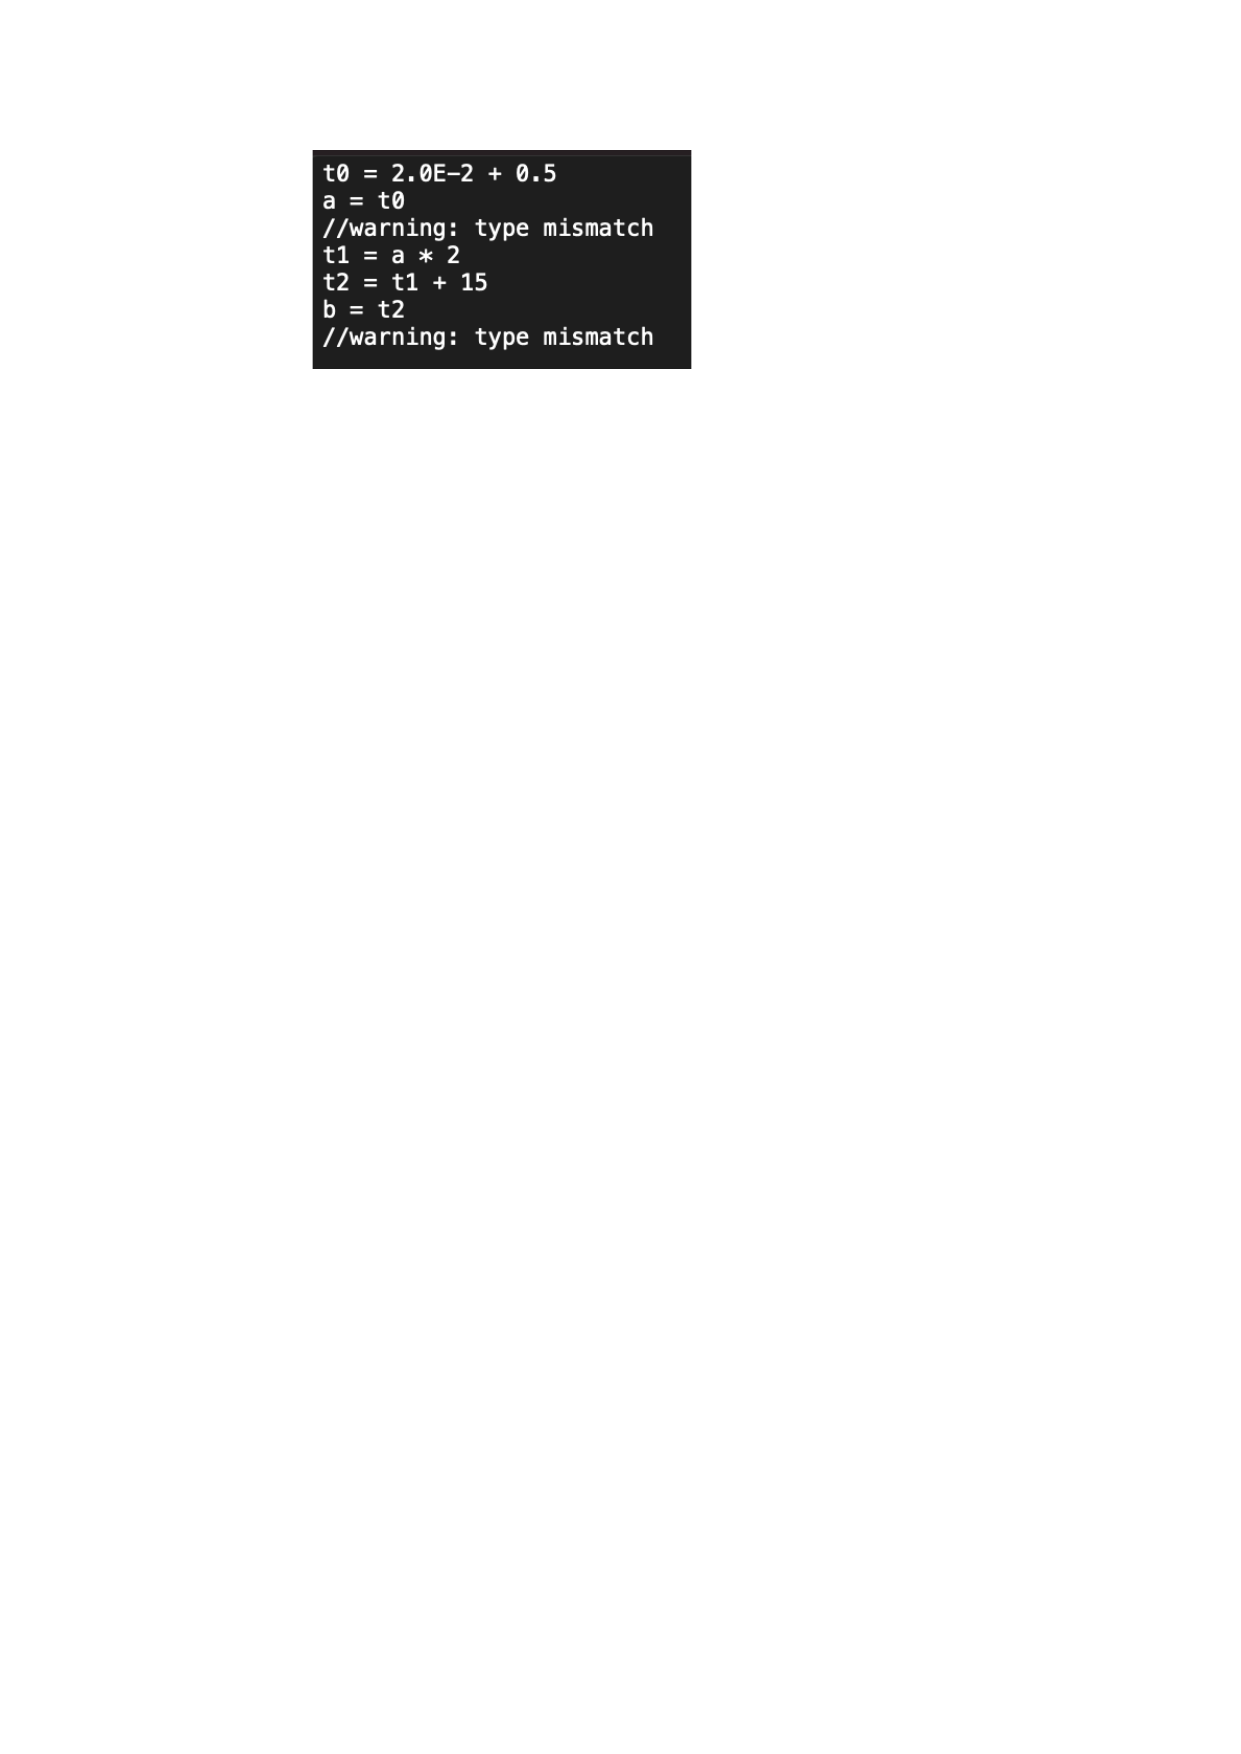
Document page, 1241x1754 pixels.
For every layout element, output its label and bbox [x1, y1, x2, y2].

picture [312, 150, 692, 369]
